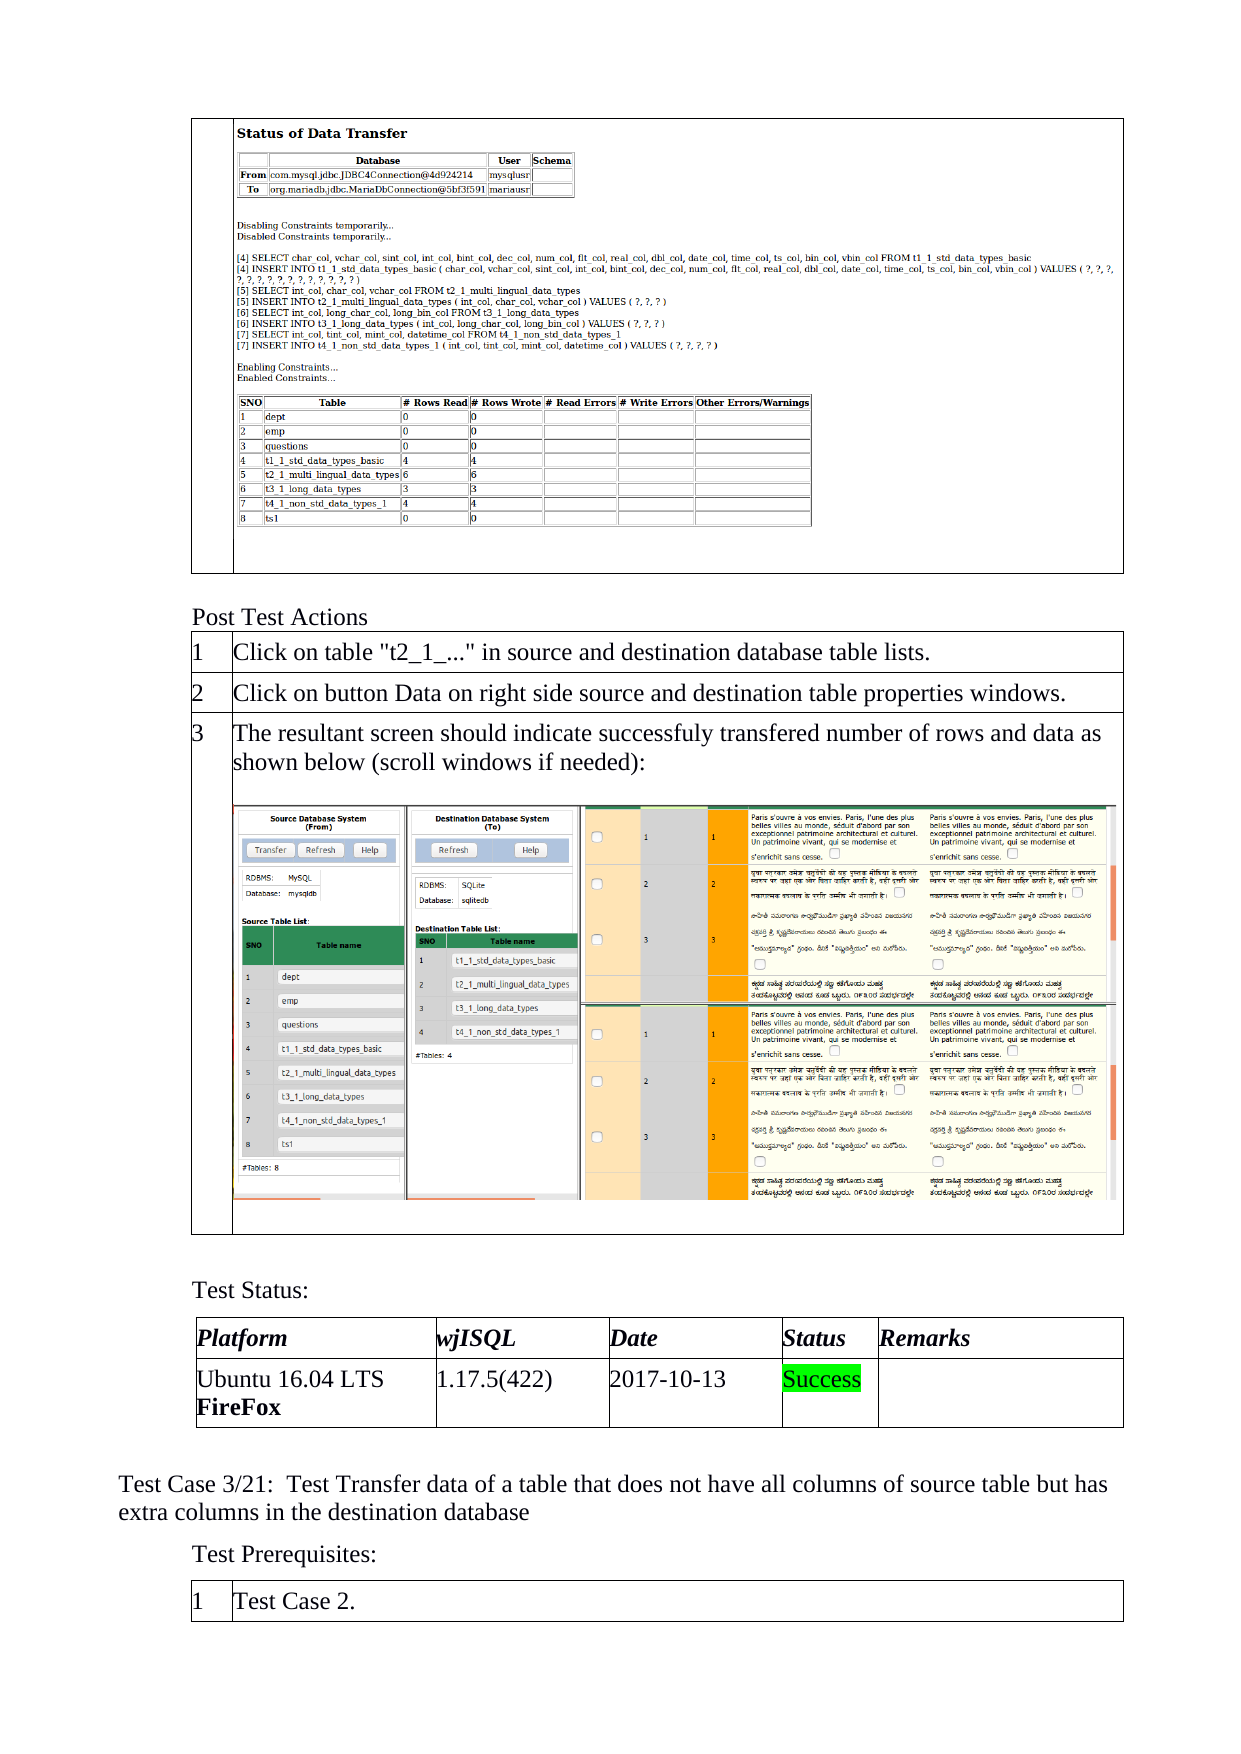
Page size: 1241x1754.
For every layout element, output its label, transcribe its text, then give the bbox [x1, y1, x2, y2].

table_header Date [610, 1318, 782, 1357]
table_header Remarks [879, 1318, 1123, 1357]
text Test Prerequisites: [118, 1539, 1122, 1567]
picture [233, 124, 1118, 539]
table_cell 2017-10-13 [610, 1359, 782, 1427]
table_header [234, 119, 1123, 573]
picture [232, 804, 1117, 1200]
table_header Platform [197, 1318, 436, 1357]
table_header 1 [192, 119, 233, 573]
table_cell The resultant screen should indicate successfuly transfered number of rows and data as shown below (scroll windows if needed): [233, 713, 1123, 1234]
table_cell Click on button Data on right side source and destination table properties windows. [233, 673, 1123, 712]
table_cell 2 [192, 673, 232, 712]
table_cell Success [783, 1359, 878, 1427]
text Test Case 3/21: Test Transfer data of a table that does not have all columns of source table but has extra columns in the destination database [118, 1469, 1122, 1526]
text Test Status: [118, 1276, 1122, 1304]
table_cell Ubuntu 16.04 LTS FireFox [197, 1359, 436, 1427]
table_cell 3 [192, 713, 232, 1234]
table_header Click on table "t2_1_..." in source and destination database table lists. [233, 632, 1123, 672]
text Post Test Actions [118, 602, 1122, 631]
table_header Test Case 2. [233, 1581, 1123, 1621]
table_cell 1.17.5(422) [437, 1359, 609, 1427]
table_cell [879, 1359, 1123, 1427]
table_header 1 [192, 1581, 232, 1621]
table_header 1 [192, 632, 232, 672]
table_header wjISQL [437, 1318, 609, 1357]
table_header Status [783, 1318, 878, 1357]
